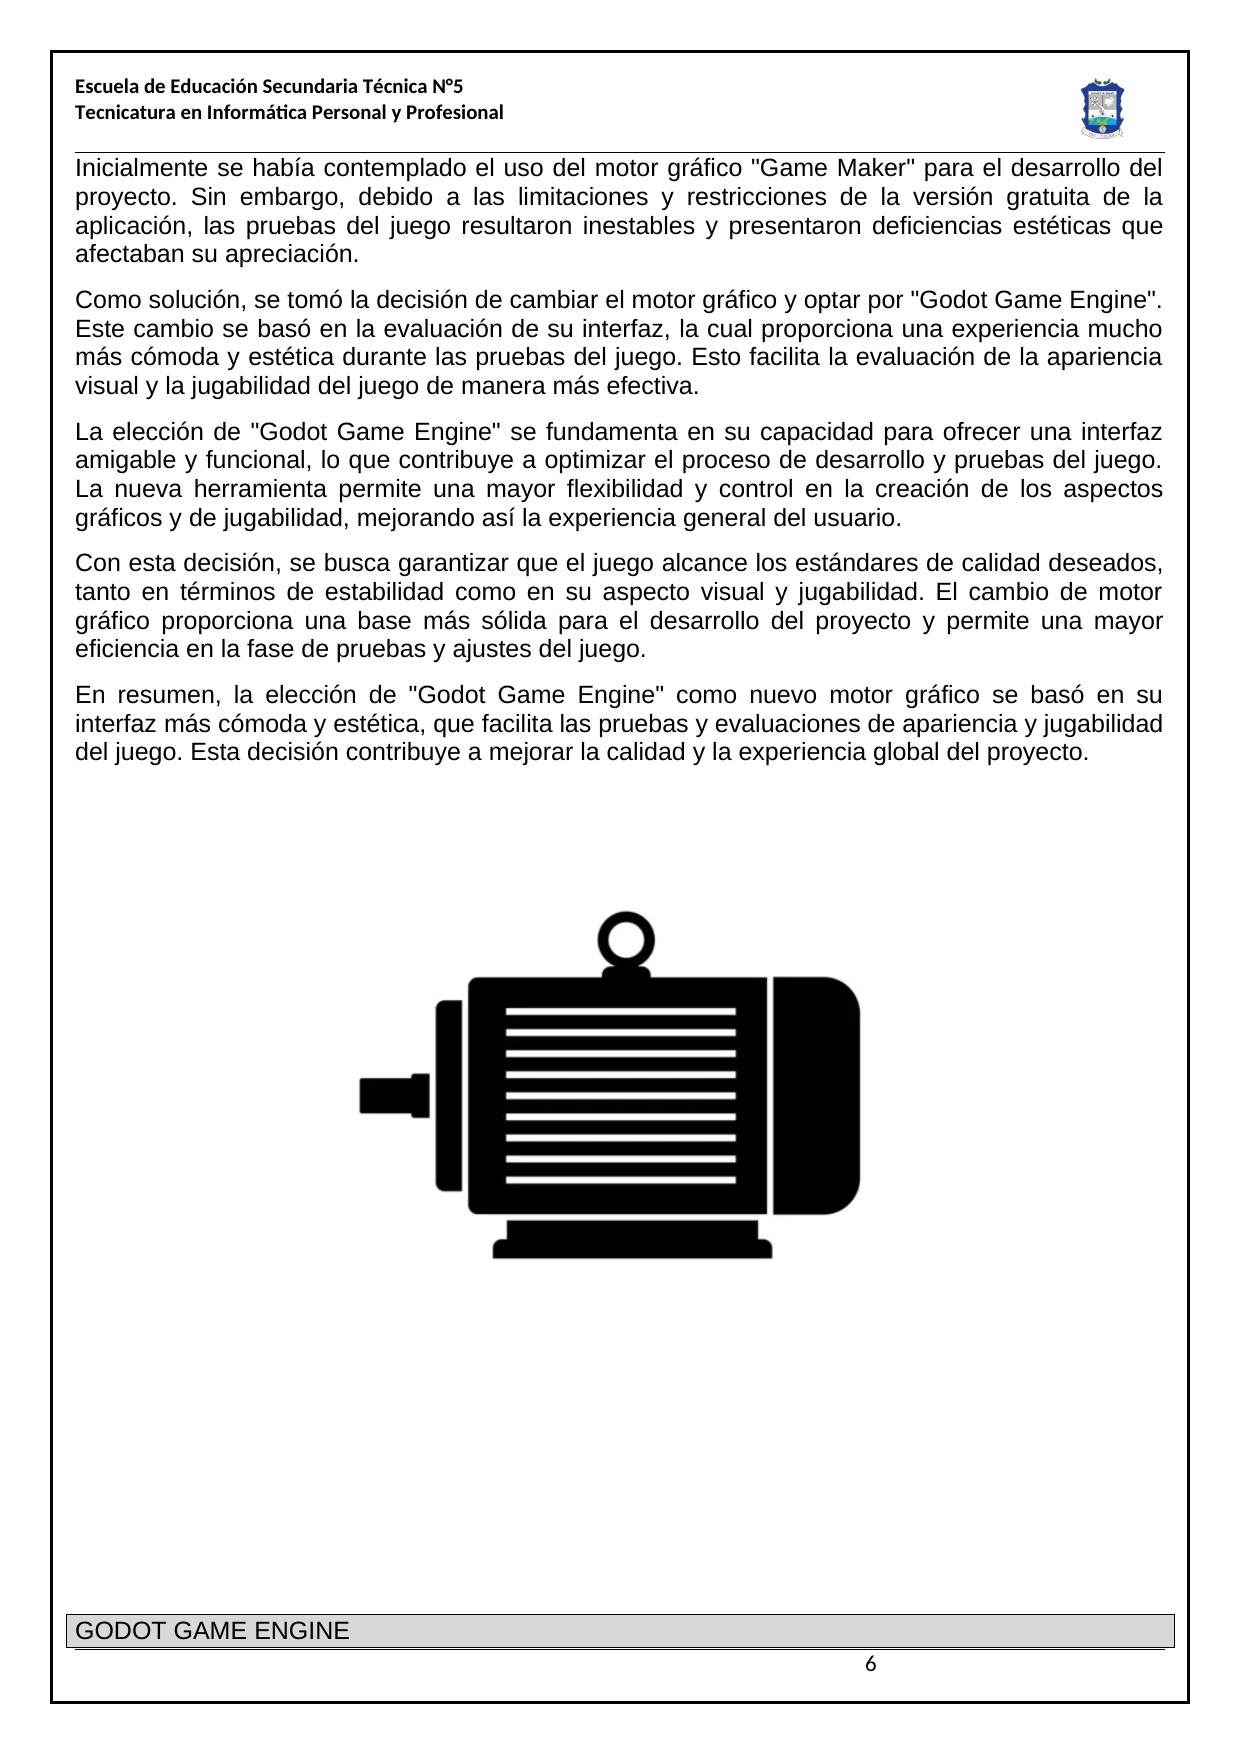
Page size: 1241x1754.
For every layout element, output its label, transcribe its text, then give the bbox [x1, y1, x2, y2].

text GODOT GAME ENGINE [67, 1615, 1174, 1647]
picture [1077, 77, 1128, 139]
text Inicialmente se había contemplado el uso del motor gráfico "Game Maker" para el desarrollo del proyecto. Sin embargo, debido a las limitaciones y restricciones de la versión gratuita de la aplicación, las pruebas del juego resultaron inestables y presentaron deficiencias estéticas que afectaban su apreciación. [75, 153, 1165, 268]
text En resumen, la elección de "Godot Game Engine" como nuevo motor gráfico se basó en su interfaz más cómoda y estética, que facilita las pruebas y evaluaciones de apariencia y jugabilidad del juego. Esta decisión contribuye a mejorar la calidad y la experiencia global del proyecto. [75, 680, 1165, 766]
text Como solución, se tomó la decisión de cambiar el motor gráfico y optar por "Godot Game Engine". Este cambio se basó en la evaluación de su interfaz, la cual proporciona una experiencia mucho más cómoda y estética durante las pruebas del juego. Esto facilita la evaluación de la apariencia visual y la jugabilidad del juego de manera más efectiva. [75, 285, 1165, 400]
picture [285, 845, 964, 1325]
text Con esta decisión, se busca garantizar que el juego alcance los estándares de calidad deseados, tanto en términos de estabilidad como en su aspecto visual y jugabilidad. El cambio de motor gráfico proporciona una base más sólida para el desarrollo del proyecto y permite una mayor eficiencia en la fase de pruebas y ajustes del juego. [75, 548, 1165, 663]
text La elección de "Godot Game Engine" se fundamenta en su capacidad para ofrecer una interfaz amigable y funcional, lo que contribuye a optimizar el proceso de desarrollo y pruebas del juego. La nueva herramienta permite una mayor flexibilidad y control en la creación de los aspectos gráficos y de jugabilidad, mejorando así la experiencia general del usuario. [75, 416, 1165, 531]
